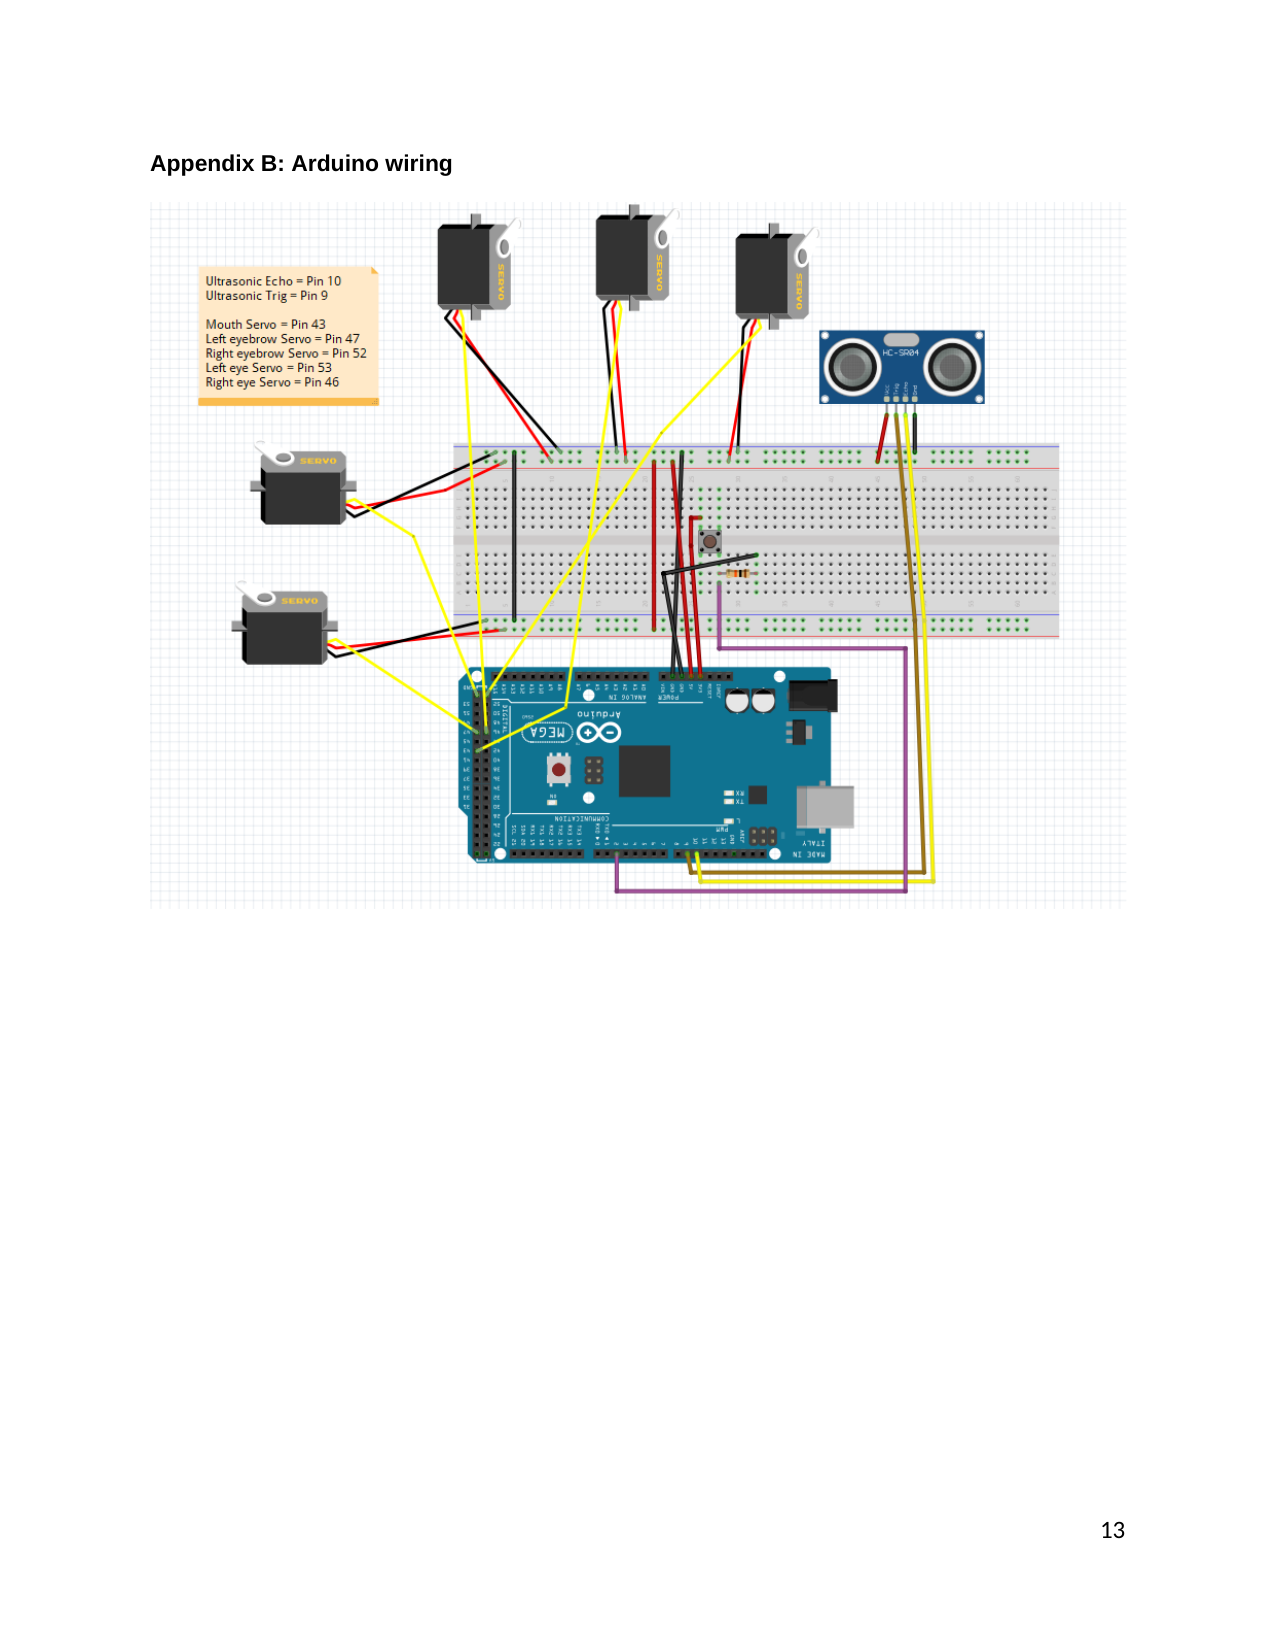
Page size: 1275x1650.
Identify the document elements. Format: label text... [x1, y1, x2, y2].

text Appendix B: Arduino wiring [150, 150, 1125, 176]
picture [150, 202, 1127, 909]
